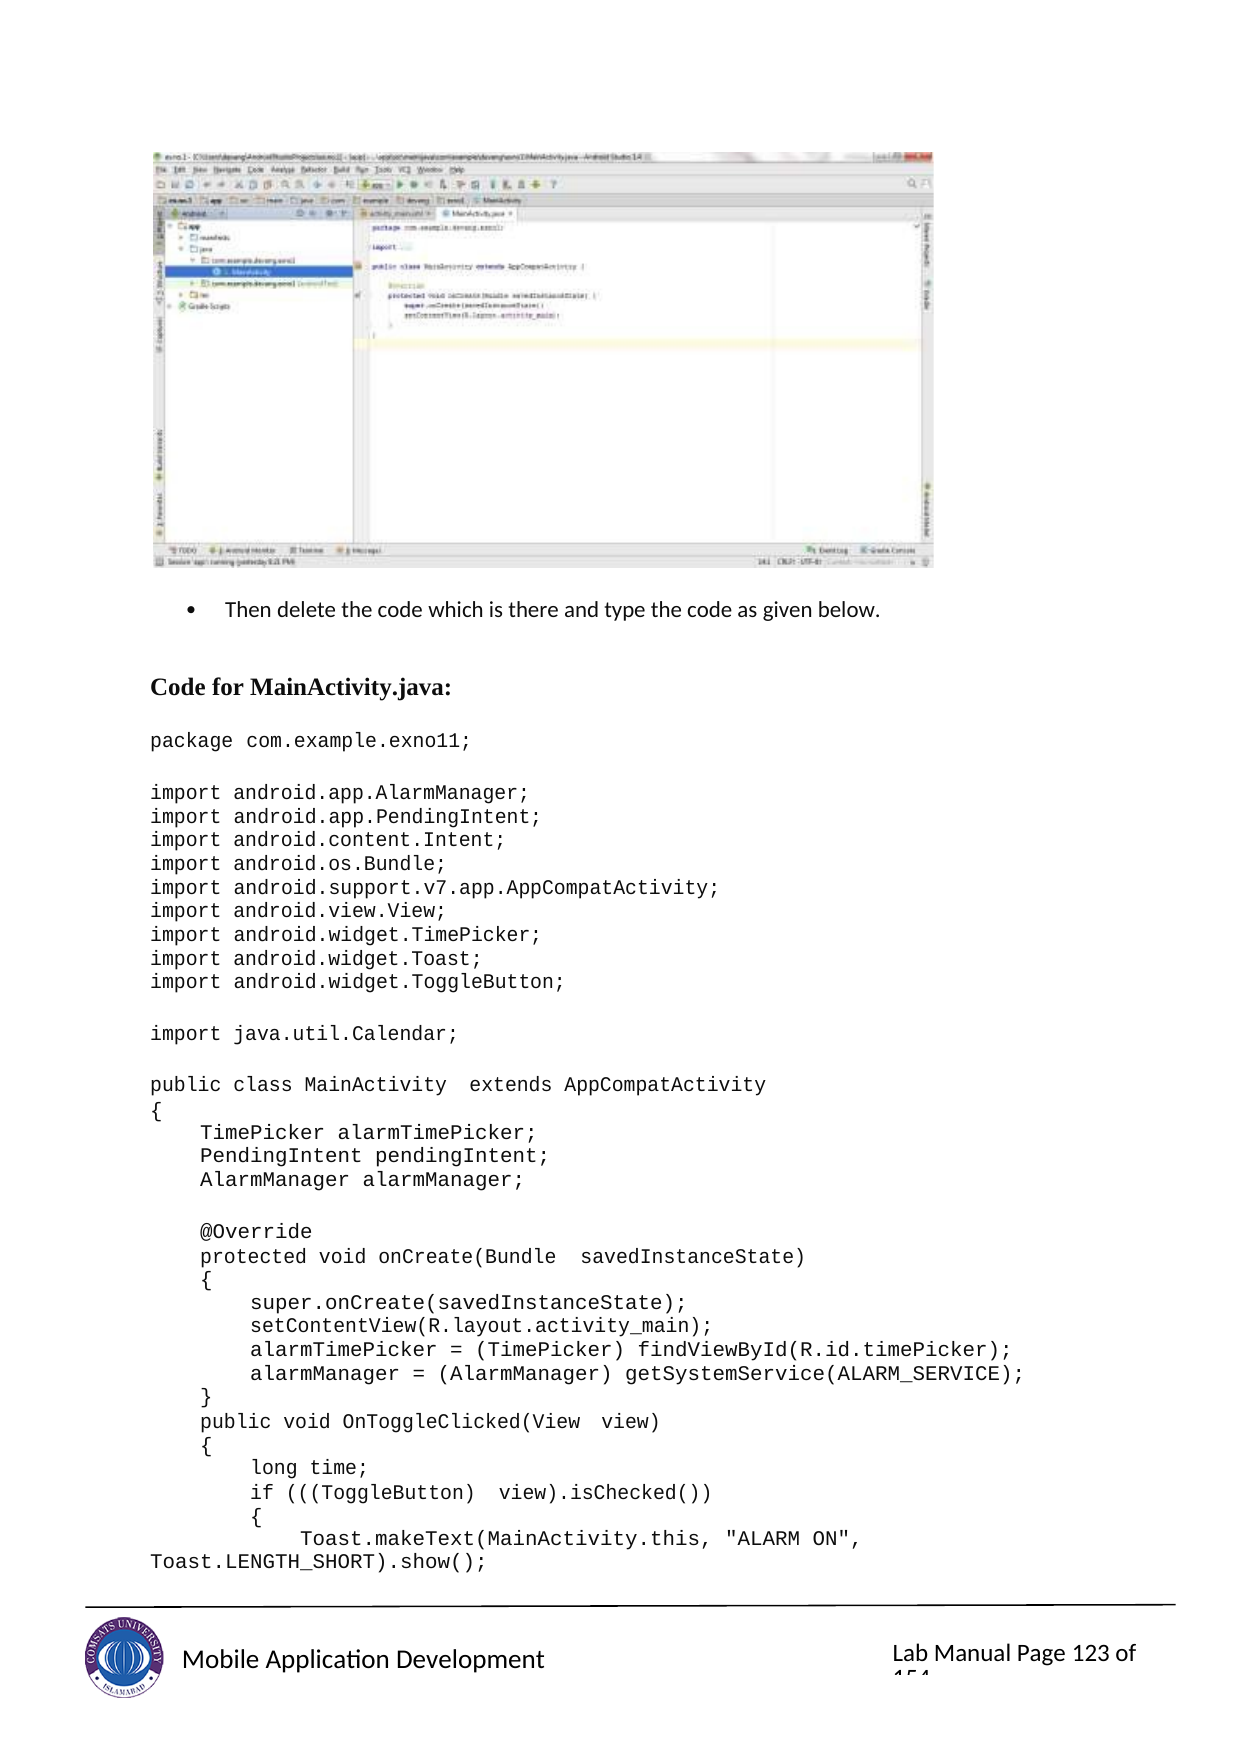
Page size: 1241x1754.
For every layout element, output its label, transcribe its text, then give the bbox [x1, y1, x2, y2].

text TimePicker alarmTimePicker; PendingIntent pendingIntent; AlarmManager alarmManager; [200, 1122, 552, 1193]
text package com.example.exno11; [150, 730, 1182, 754]
text import android.widget.TimePicker; import android.widget.Toast; [150, 924, 599, 971]
text Code for MainActivity.java: [150, 672, 1182, 701]
text } [200, 1386, 1182, 1410]
list Then delete the code which is there and type the code as given below. [187, 596, 1182, 623]
text { [200, 1433, 1182, 1457]
text super.onCreate(savedInstanceState); setContentView(R.layout.activity_main); [250, 1292, 1120, 1339]
text import android.app.AlarmManager; import android.app.PendingIntent; import android.content.Intent; import android.os.Bundle; [150, 782, 556, 877]
text { [150, 1098, 1182, 1122]
text Toast.makeText(MainActivity.this, "ALARM ON", Toast.LENGTH_SHORT).show(); [150, 1528, 864, 1575]
text long time; [250, 1457, 1182, 1481]
text @Override [200, 1221, 1182, 1244]
text { [250, 1504, 1182, 1528]
text alarmTimePicker = (TimePicker) findViewById(R.id.timePicker); alarmManager = (AlarmManager) getSystemService(ALARM_SERVICE); [250, 1339, 1120, 1386]
text protected void onCreate(Bundle savedInstanceState) [200, 1244, 1182, 1268]
picture [85, 1617, 165, 1698]
picture [153, 152, 934, 568]
text import android.support.v7.app.AppCompatActivity; import android.view.View; [150, 877, 750, 924]
text public void OnToggleClicked(View view) [200, 1410, 1182, 1433]
text { [200, 1268, 1182, 1292]
text if (((ToggleButton) view).isChecked()) [250, 1481, 1182, 1504]
text public class MainActivity extends AppCompatActivity [150, 1074, 1182, 1098]
text import android.widget.ToggleButton; import java.util.Calendar; [150, 971, 599, 1046]
